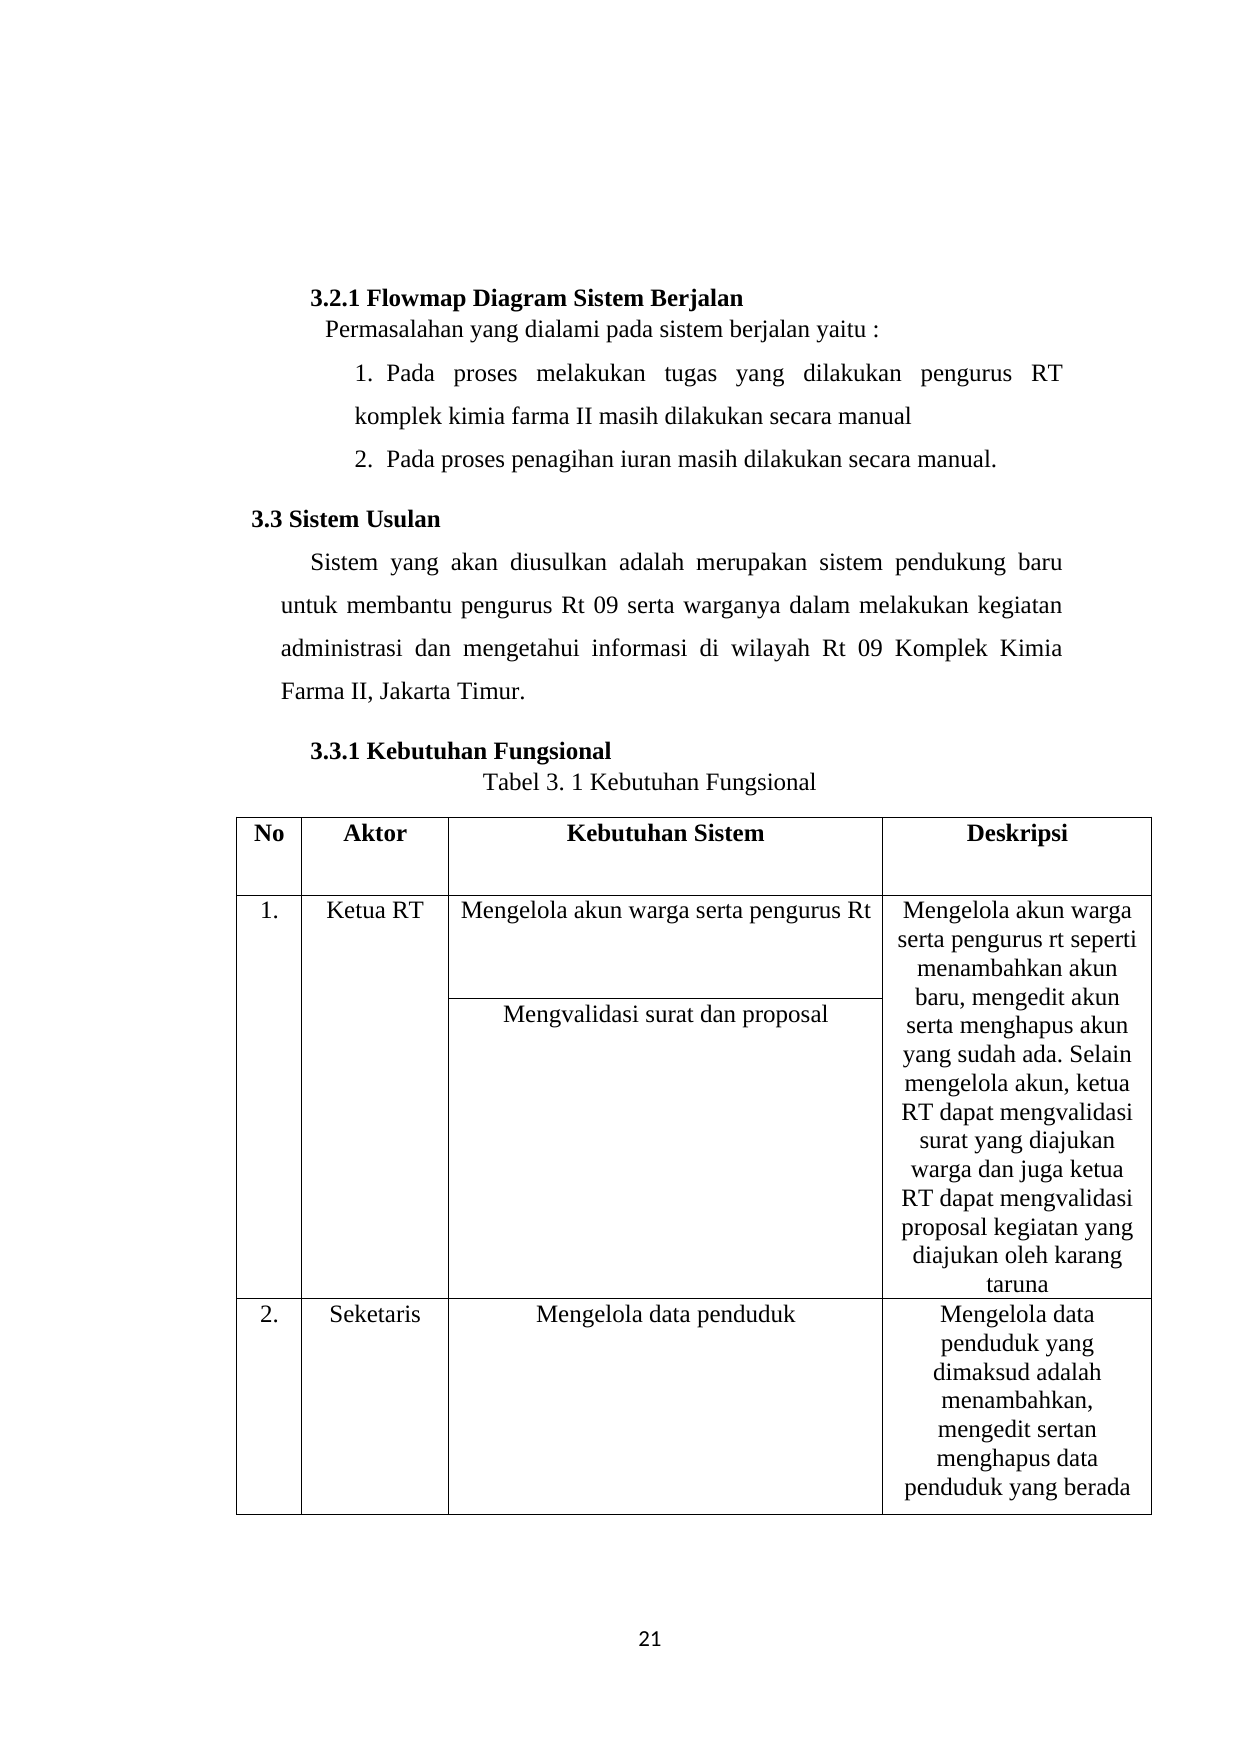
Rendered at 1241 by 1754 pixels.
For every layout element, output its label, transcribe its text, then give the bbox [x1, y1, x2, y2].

subtitle 3.3.1 Kebutuhan Fungsional [310, 736, 1063, 765]
list Pada proses penagihan iuran masih dilakukan secara manual. [354, 444, 1063, 473]
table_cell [883, 1299, 1151, 1514]
table_cell Mengvalidasi surat dan proposal [449, 999, 882, 1298]
table_cell Mengelola akun warga serta pengurus Rt [449, 896, 882, 998]
list Sistem yang akan diusulkan adalah merupakan sistem pendukung baru untuk membantu pengurus Rt 09 serta warganya dalam melakukan kegiatan administrasi dan mengetahui informasi di wilayah Rt 09 Komplek Kimia Farma II, Jakarta Timur. [281, 547, 1063, 705]
table_header Aktor [302, 818, 448, 894]
text Tabel 3. 1 Kebutuhan Fungsional [236, 767, 1063, 796]
list Permasalahan yang dialami pada sistem berjalan yaitu : [325, 314, 1063, 343]
list Pada proses melakukan tugas yang dilakukan pengurus RT komplek kimia farma II masih dilakukan secara manual [354, 358, 1063, 429]
table_cell 1. [237, 896, 301, 1298]
table_cell Mengelola akun warga serta pengurus rt seperti menambahkan akun baru, mengedit akun serta menghapus akun yang sudah ada. Selain mengelola akun, ketua RT dapat mengvalidasi surat yang diajukan warga dan juga ketua RT dapat mengvalidasi proposal kegiatan yang diajukan oleh karang taruna [883, 896, 1151, 1298]
table_cell Mengelola data penduduk [449, 1299, 882, 1514]
table_header Deskripsi [883, 818, 1151, 894]
table_header No [237, 818, 301, 894]
table_cell Seketaris [302, 1299, 448, 1514]
table_cell Ketua RT [302, 896, 448, 1298]
table_header Kebutuhan Sistem [449, 818, 882, 894]
subtitle 3.3 Sistem Usulan [236, 504, 1063, 532]
subtitle 3.2.1 Flowmap Diagram Sistem Berjalan [310, 283, 1063, 312]
table_cell 2. [237, 1299, 301, 1514]
